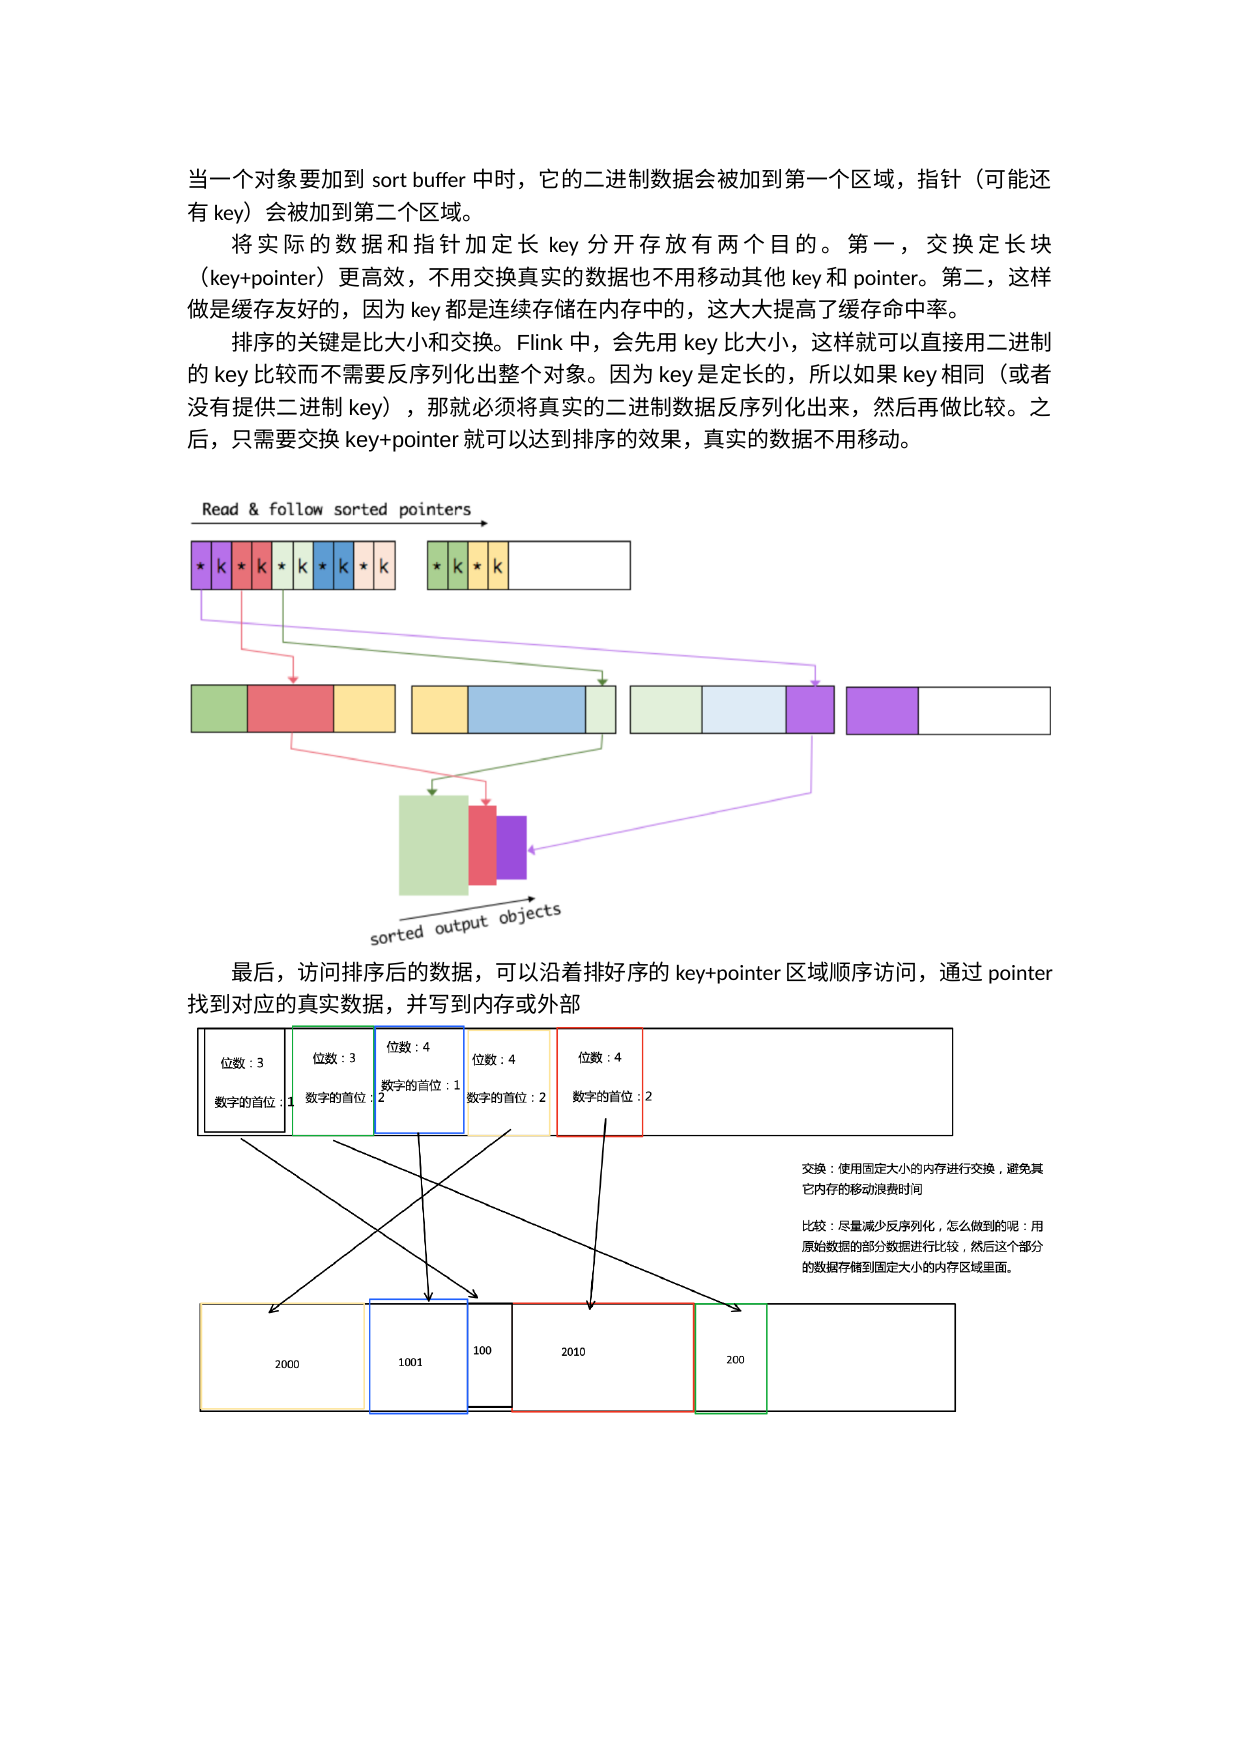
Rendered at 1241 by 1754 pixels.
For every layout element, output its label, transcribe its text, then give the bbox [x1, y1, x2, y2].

list 将实际的数据和指针加定长key分开存放有两个目的。第一，交换定长块（key+pointer）更高效，不用交换真实的数据也不用移动其他key和pointer。第二，这样做是缓存友好的，因为key都是连续存储在内存中的，这大大提高了缓存命中率。 [187, 227, 1053, 324]
picture [187, 1019, 1053, 1421]
list 最后，访问排序后的数据，可以沿着排好序的key+pointer区域顺序访问，通过pointer找到对应的真实数据，并写到内存或外部 [187, 954, 1053, 1019]
list 排序的关键是比大小和交换。Flink 中，会先用 key 比大小，这样就可以直接用二进制的key比较而不需要反序列化出整个对象。因为key是定长的，所以如果key相同（或者没有提供二进制key），那就必须将真实的二进制数据反序列化出来，然后再做比较。之后，只需要交换key+pointer就可以达到排序的效果，真实的数据不用移动。 [187, 324, 1053, 454]
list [187, 162, 1053, 227]
picture [187, 499, 1053, 950]
